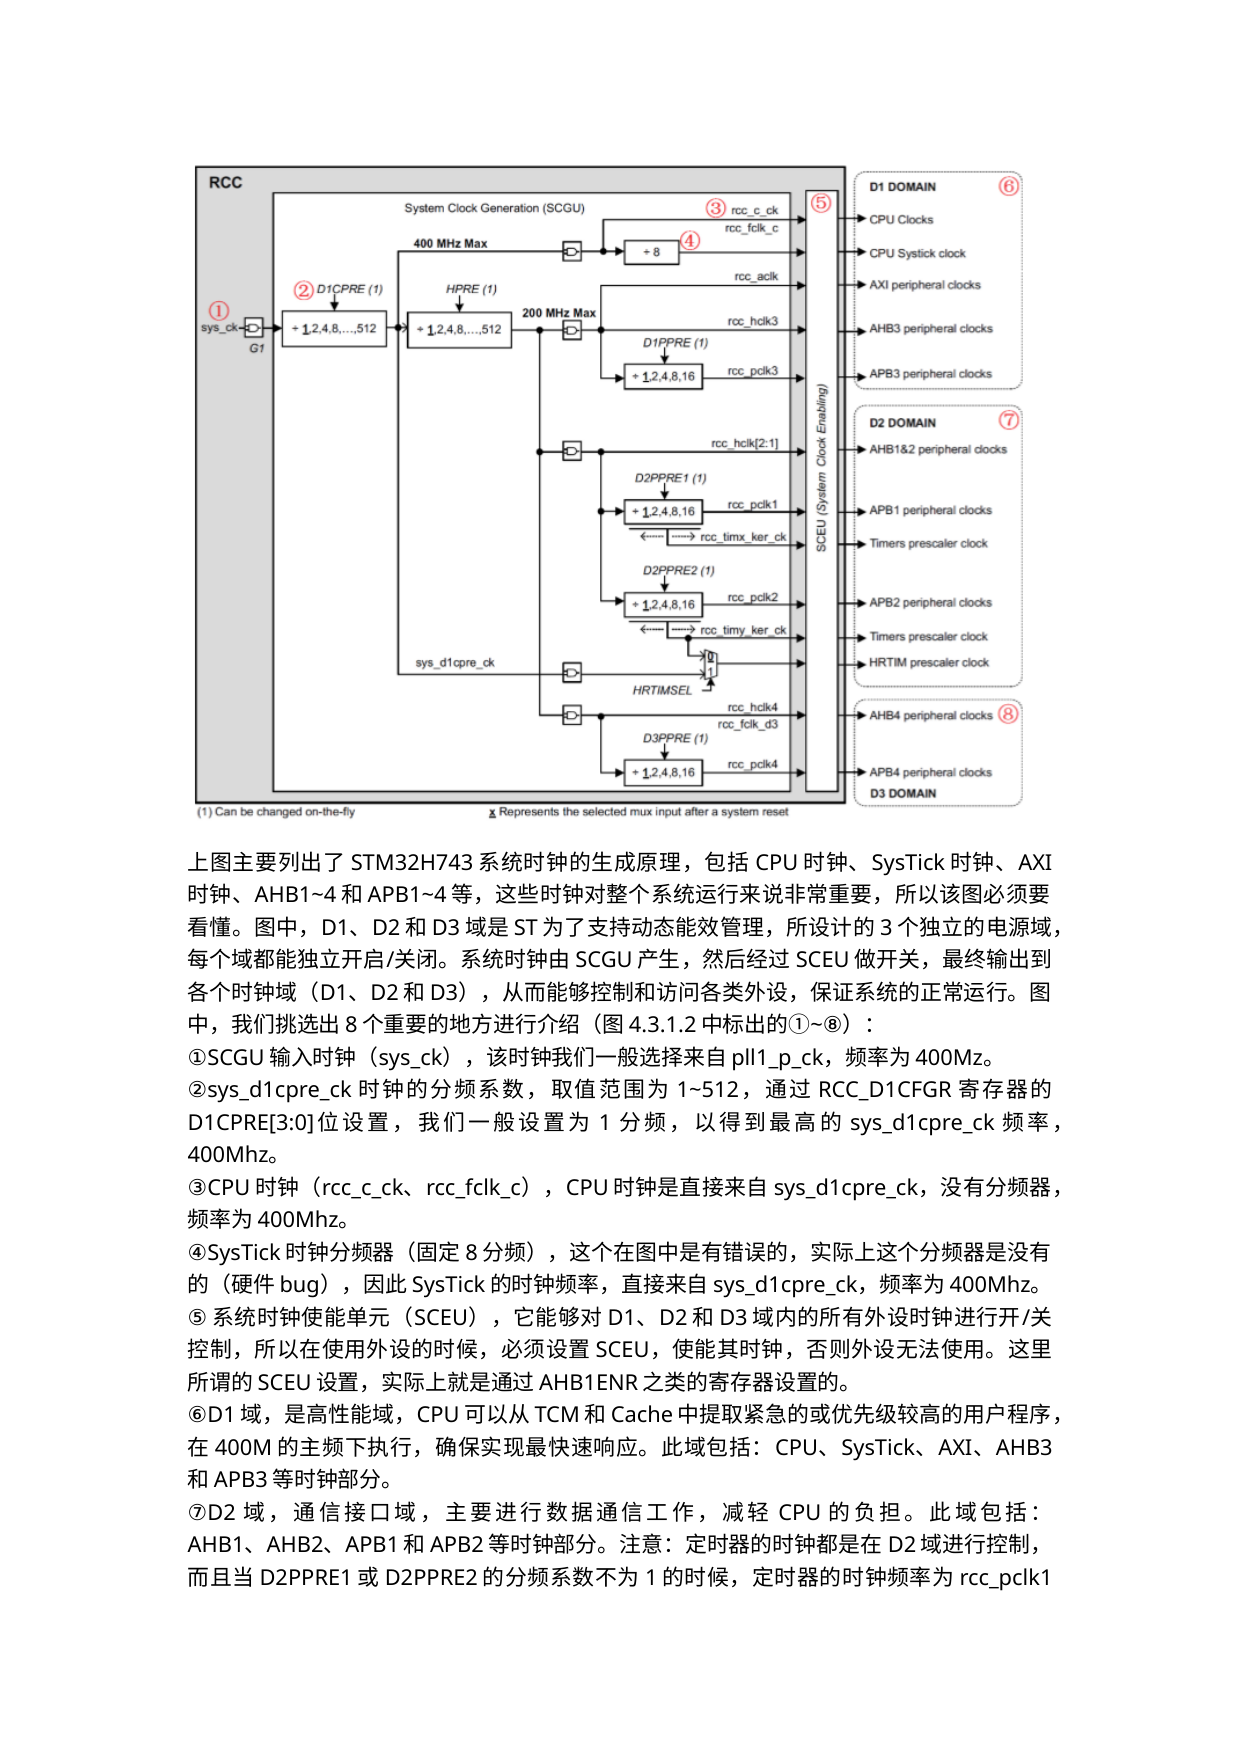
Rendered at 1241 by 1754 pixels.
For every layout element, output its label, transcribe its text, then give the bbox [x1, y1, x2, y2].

text 上图主要列出了STM32H743系统时钟的生成原理，包括CPU时钟、SysTick时钟、AXI时钟、AHB1~4和APB1~4等，这些时钟对整个系统运行来说非常重要，所以该图必须要看懂。图中，D1、D2和D3域是ST为了支持动态能效管理，所设计的3个独立的电源域，每个域都能独立开启/关闭。系统时钟由SCGU产生，然后经过SCEU做开关，最终输出到各个时钟域（D1、D2和D3），从而能够控制和访问各类外设，保证系统的正常运行。图中，我们挑选出8个重要的地方进行介绍（图4.3.1.2中标出的①~⑧）： [187, 844, 1053, 1039]
text ⑥D1域，是高性能域，CPU可以从TCM和Cache中提取紧急的或优先级较高的用户程序，在400M的主频下执行，确保实现最快速响应。此域包括：CPU、SysTick、AXI、AHB3和APB3等时钟部分。 [187, 1397, 1053, 1494]
text ③CPU时钟（rcc_c_ck、rcc_fclk_c），CPU时钟是直接来自sys_d1cpre_ck，没有分频器，频率为400Mhz。 [187, 1169, 1053, 1234]
text ②sys_d1cpre_ck时钟的分频系数，取值范围为1~512，通过RCC_D1CFGR寄存器的D1CPRE[3:0]位设置，我们一般设置为1分频，以得到最高的sys_d1cpre_ck频率，400Mhz。 [187, 1072, 1053, 1169]
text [187, 1494, 1053, 1592]
text ①SCGU输入时钟（sys_ck），该时钟我们一般选择来自pll1_p_ck，频率为400Mz。 [187, 1039, 1053, 1072]
text ④SysTick时钟分频器（固定8分频），这个在图中是有错误的，实际上这个分频器是没有的（硬件bug），因此SysTick的时钟频率，直接来自sys_d1cpre_ck，频率为400Mhz。 [187, 1234, 1053, 1299]
picture [187, 162, 1053, 827]
text ⑤系统时钟使能单元（SCEU），它能够对D1、D2和D3域内的所有外设时钟进行开/关控制，所以在使用外设的时候，必须设置SCEU，使能其时钟，否则外设无法使用。这里所谓的SCEU设置，实际上就是通过AHB1ENR之类的寄存器设置的。 [187, 1299, 1053, 1397]
